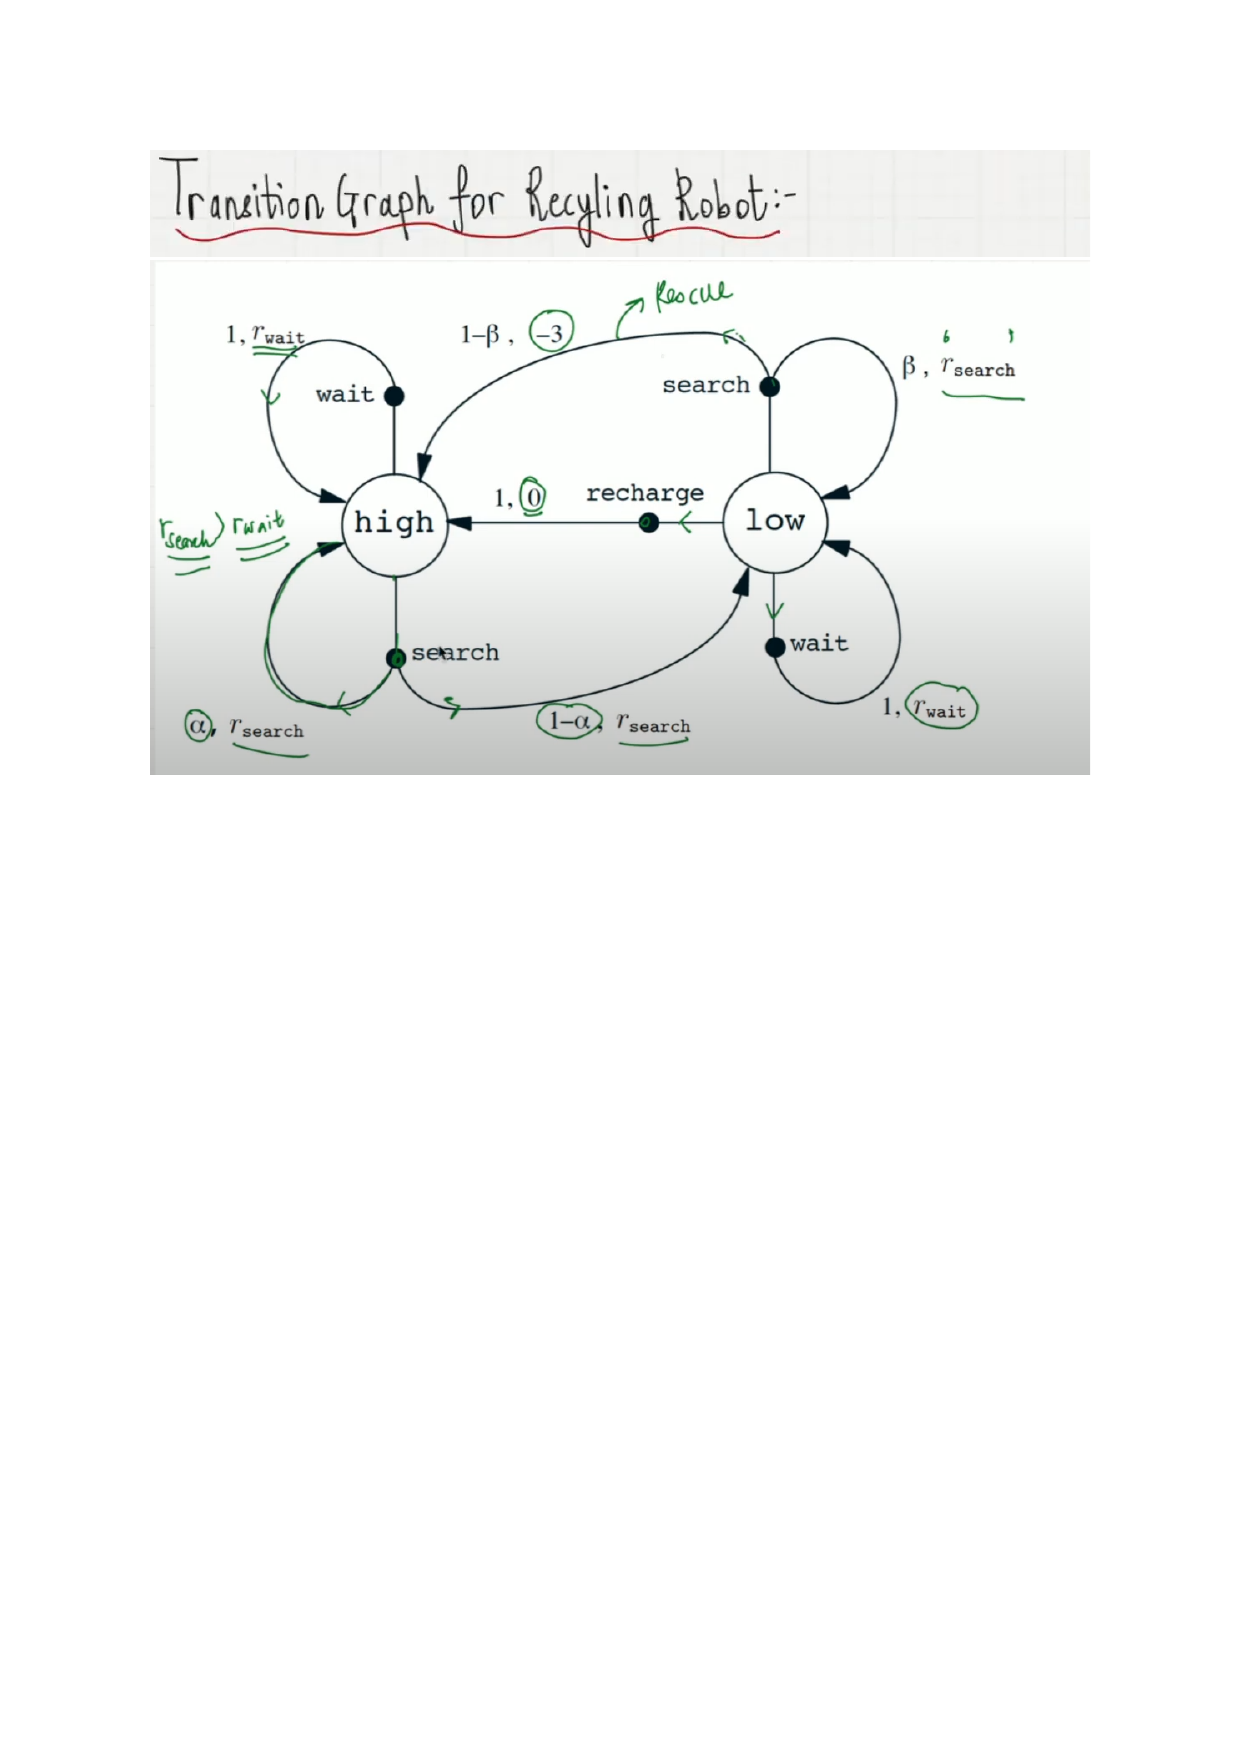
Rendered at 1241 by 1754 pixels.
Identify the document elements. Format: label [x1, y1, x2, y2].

picture [150, 150, 1091, 257]
picture [150, 260, 1091, 775]
